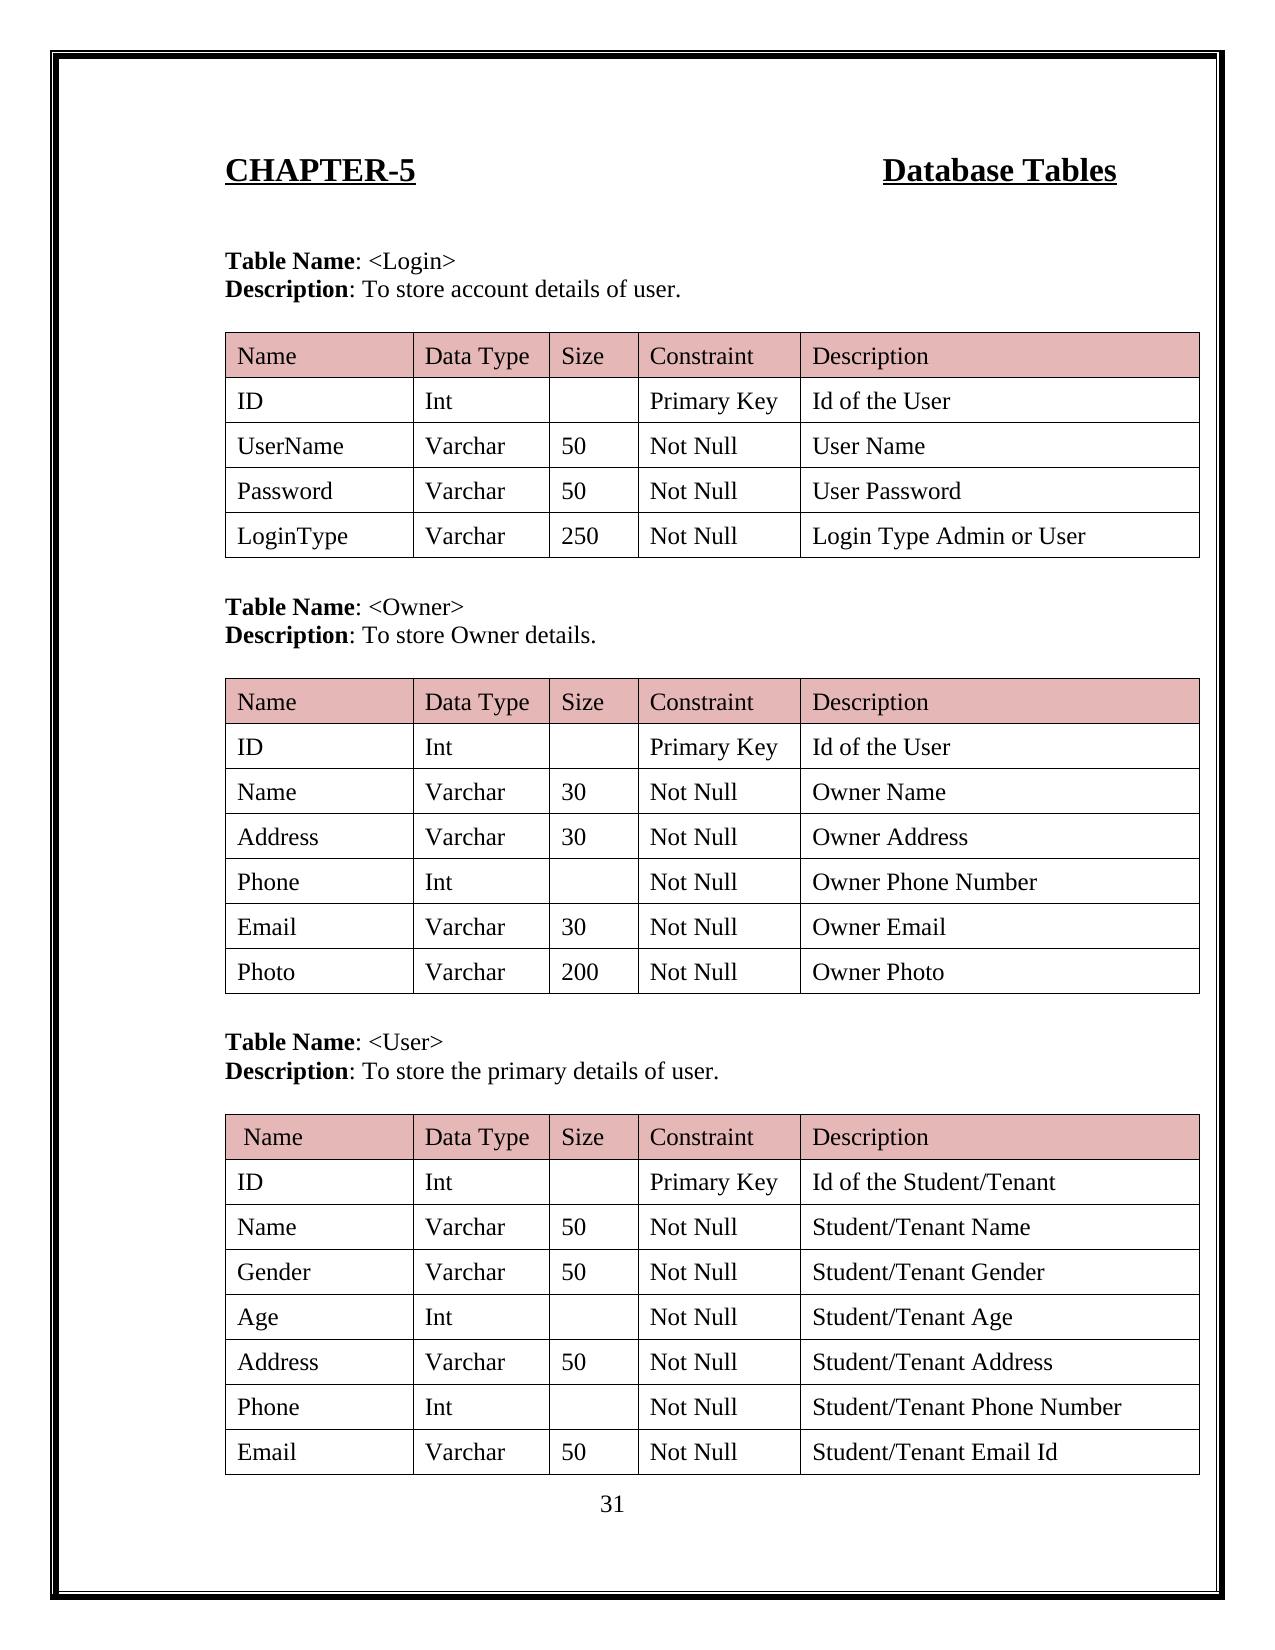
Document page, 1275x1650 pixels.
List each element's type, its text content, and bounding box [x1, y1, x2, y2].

table_cell Not Null [639, 423, 800, 467]
table_cell [550, 378, 638, 422]
table_cell Phone [226, 1385, 413, 1429]
table_cell Varchar [414, 1430, 549, 1474]
table_header Data Type [414, 1115, 549, 1159]
table_cell Varchar [414, 814, 549, 858]
table_cell 50 [550, 423, 638, 467]
table_cell Varchar [414, 423, 549, 467]
table_cell Not Null [639, 468, 800, 512]
table_cell Varchar [414, 1250, 549, 1294]
table_cell 250 [550, 513, 638, 557]
table_cell Student/Tenant Phone Number [801, 1385, 1199, 1429]
table_cell 200 [550, 949, 638, 993]
text CHAPTER-5 Database Tables [225, 150, 1125, 188]
table_cell 30 [550, 769, 638, 813]
table_cell 50 [550, 1430, 638, 1474]
table_cell UserName [226, 423, 413, 467]
table_cell [550, 724, 638, 768]
table_cell Gender [226, 1250, 413, 1294]
table_cell Id of the User [801, 724, 1199, 768]
table_cell Not Null [639, 1205, 800, 1249]
table_cell Owner Address [801, 814, 1199, 858]
table_cell Not Null [639, 1340, 800, 1384]
table_header Description [801, 333, 1199, 377]
table_header Name [226, 679, 413, 723]
table_cell Int [414, 859, 549, 903]
table_cell Primary Key [639, 724, 800, 768]
table_cell Varchar [414, 904, 549, 948]
text Table Name: <Login> [225, 246, 1125, 274]
table_cell 50 [550, 1250, 638, 1294]
table_cell Not Null [639, 814, 800, 858]
table_header Data Type [414, 679, 549, 723]
table_cell Not Null [639, 513, 800, 557]
table_header Constraint [639, 333, 800, 377]
table_cell Not Null [639, 769, 800, 813]
table_cell 30 [550, 904, 638, 948]
table_cell [550, 1160, 638, 1204]
table_cell Owner Email [801, 904, 1199, 948]
table_cell Int [414, 1160, 549, 1204]
text Description: To store Owner details. [225, 620, 1125, 649]
table_cell Photo [226, 949, 413, 993]
table_header Size [550, 679, 638, 723]
table_cell ID [226, 724, 413, 768]
table_cell Id of the Student/Tenant [801, 1160, 1199, 1204]
table_cell Primary Key [639, 378, 800, 422]
table_cell LoginType [226, 513, 413, 557]
table_cell Varchar [414, 1205, 549, 1249]
table_cell Address [226, 814, 413, 858]
table_cell Varchar [414, 949, 549, 993]
table_cell Email [226, 1430, 413, 1474]
table_cell Not Null [639, 904, 800, 948]
table_header Size [550, 333, 638, 377]
table_header Constraint [639, 1115, 800, 1159]
table_cell User Name [801, 423, 1199, 467]
table_cell Varchar [414, 468, 549, 512]
table_cell 50 [550, 468, 638, 512]
table_cell Login Type Admin or User [801, 513, 1199, 557]
table_cell Int [414, 724, 549, 768]
table_cell Owner Phone Number [801, 859, 1199, 903]
table_cell Not Null [639, 1385, 800, 1429]
table_header Description [801, 1115, 1199, 1159]
table_header Name [226, 1115, 413, 1159]
table_header Constraint [639, 679, 800, 723]
table_cell Not Null [639, 949, 800, 993]
table_cell [550, 859, 638, 903]
text Description: To store the primary details of user. [225, 1056, 1125, 1085]
table_cell Student/Tenant Age [801, 1295, 1199, 1339]
text Table Name: <Owner> [225, 592, 1125, 620]
table_cell Primary Key [639, 1160, 800, 1204]
table_cell Name [226, 1205, 413, 1249]
table_header Description [801, 679, 1199, 723]
table_cell Owner Photo [801, 949, 1199, 993]
table_cell Varchar [414, 513, 549, 557]
table_cell Varchar [414, 1340, 549, 1384]
table_cell Int [414, 1385, 549, 1429]
table_cell 50 [550, 1205, 638, 1249]
table_cell Varchar [414, 769, 549, 813]
text Description: To store account details of user. [225, 274, 1125, 303]
table_cell Not Null [639, 1295, 800, 1339]
table_cell Id of the User [801, 378, 1199, 422]
table_header Size [550, 1115, 638, 1159]
table_cell Not Null [639, 859, 800, 903]
table_cell ID [226, 378, 413, 422]
table_cell Student/Tenant Name [801, 1205, 1199, 1249]
table_cell Name [226, 769, 413, 813]
table_cell Age [226, 1295, 413, 1339]
table_cell Owner Name [801, 769, 1199, 813]
text Table Name: <User> [225, 1027, 1125, 1056]
table_cell Not Null [639, 1250, 800, 1294]
table_cell Student/Tenant Gender [801, 1250, 1199, 1294]
table_cell Int [414, 378, 549, 422]
table_cell [550, 1295, 638, 1339]
table_cell Password [226, 468, 413, 512]
table_cell ID [226, 1160, 413, 1204]
table_cell Address [226, 1340, 413, 1384]
table_cell Student/Tenant Address [801, 1340, 1199, 1384]
table_cell Student/Tenant Email Id [801, 1430, 1199, 1474]
table_cell User Password [801, 468, 1199, 512]
table_cell [550, 1385, 638, 1429]
table_cell 30 [550, 814, 638, 858]
table_cell Not Null [639, 1430, 800, 1474]
table_header Data Type [414, 333, 549, 377]
table_cell Email [226, 904, 413, 948]
table_cell Int [414, 1295, 549, 1339]
table_header Name [226, 333, 413, 377]
table_cell Phone [226, 859, 413, 903]
table_cell 50 [550, 1340, 638, 1384]
